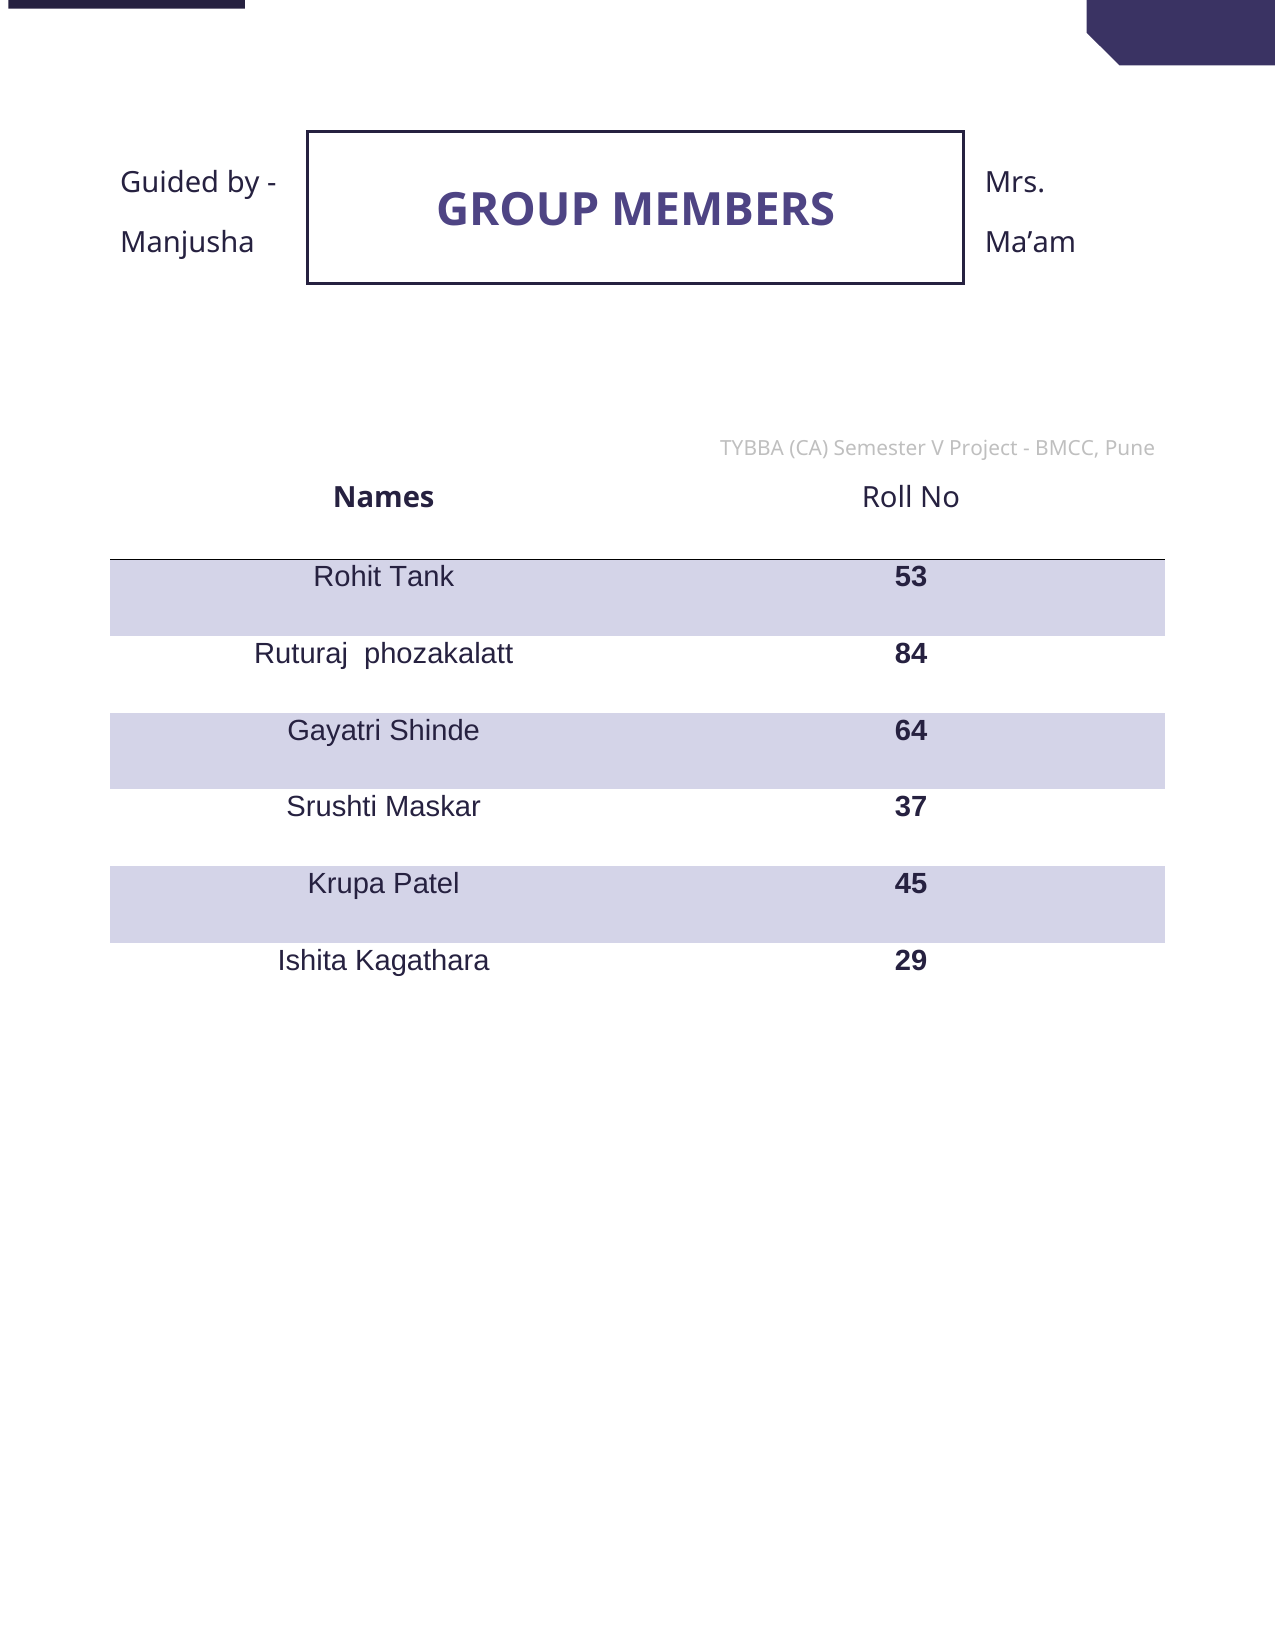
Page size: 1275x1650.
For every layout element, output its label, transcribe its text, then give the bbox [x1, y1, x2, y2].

table_header Names [110, 476, 657, 559]
table_cell 64 [657, 713, 1165, 789]
text Guided by - Mrs. Manjusha Ma’am [309, 161, 962, 261]
table_cell 45 [657, 866, 1165, 943]
table_cell 29 [657, 943, 1165, 1019]
table_cell Ruturaj phozakalatt [110, 636, 657, 713]
table_header Roll No [657, 476, 1165, 559]
table_cell Srushti Maskar [110, 790, 657, 866]
table_cell 37 [657, 790, 1165, 866]
text Guided by - Mrs. Manjusha Ma’am [965, 161, 1155, 261]
text TYBBA (CA) Semester V Project - BMCC, Pune [120, 433, 1155, 462]
table_cell 84 [657, 636, 1165, 713]
table_cell Gayatri Shinde [110, 713, 657, 789]
table_cell Krupa Patel [110, 866, 657, 943]
table_cell Ishita Kagathara [110, 943, 657, 1019]
text Guided by - Mrs. Manjusha Ma’am [120, 161, 306, 261]
table_cell Rohit Tank [110, 560, 657, 636]
table_cell 53 [657, 560, 1165, 636]
